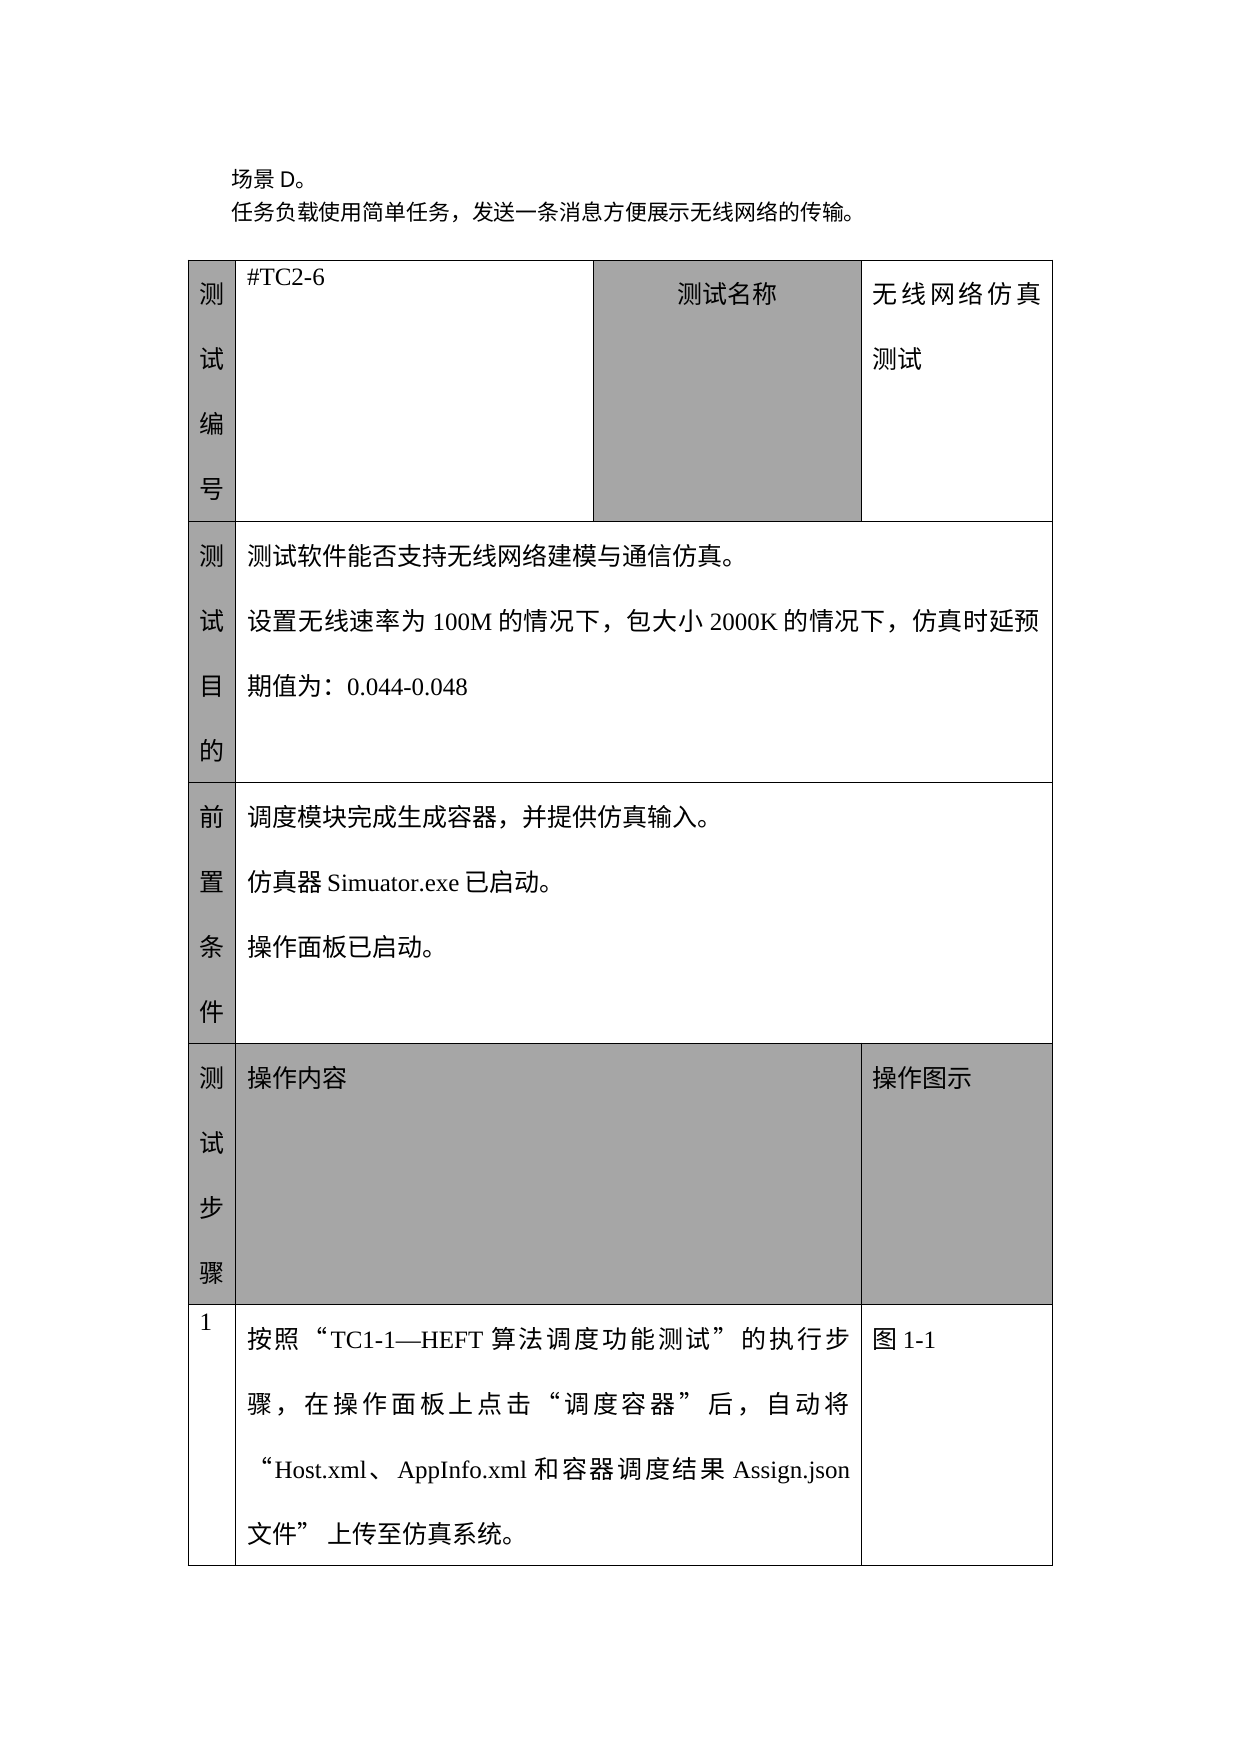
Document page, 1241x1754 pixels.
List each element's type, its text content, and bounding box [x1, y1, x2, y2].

table_header #TC2-6 [236, 261, 593, 521]
table_cell 调度模块完成生成容器，并提供仿真输入。 仿真器Simuator.exe已启动。 操作面板已启动。 [236, 783, 1052, 1043]
table_cell 测试软件能否支持无线网络建模与通信仿真。 设置无线速率为100M的情况下，包大小2000K的情况下，仿真时延预期值为：0.044-0.048 [236, 522, 1052, 782]
table_header 测试名称 [594, 261, 861, 521]
table_cell 测试步骤 [189, 1044, 235, 1304]
table_cell 前置条件 [189, 783, 235, 1043]
table_cell 操作内容 [236, 1044, 861, 1304]
table_cell 操作图示 [862, 1044, 1052, 1304]
table_cell 图1-1 [862, 1305, 1052, 1565]
table_header 无线网络仿真测试 [862, 261, 1052, 521]
table_cell 测试目的 [189, 522, 235, 782]
table_cell 1 [189, 1305, 235, 1565]
text 场景D。 [187, 162, 1053, 194]
text 任务负载使用简单任务，发送一条消息方便展示无线网络的传输。 [187, 194, 1053, 227]
table_cell 按照“TC1-1—HEFT算法调度功能测试”的执行步骤，在操作面板上点击“调度容器”后，自动将“Host.xml、AppInfo.xml和容器调度结果Assign.json文件” 上传至仿真系统。 [236, 1305, 861, 1565]
table_header 测试编号 [189, 261, 235, 521]
